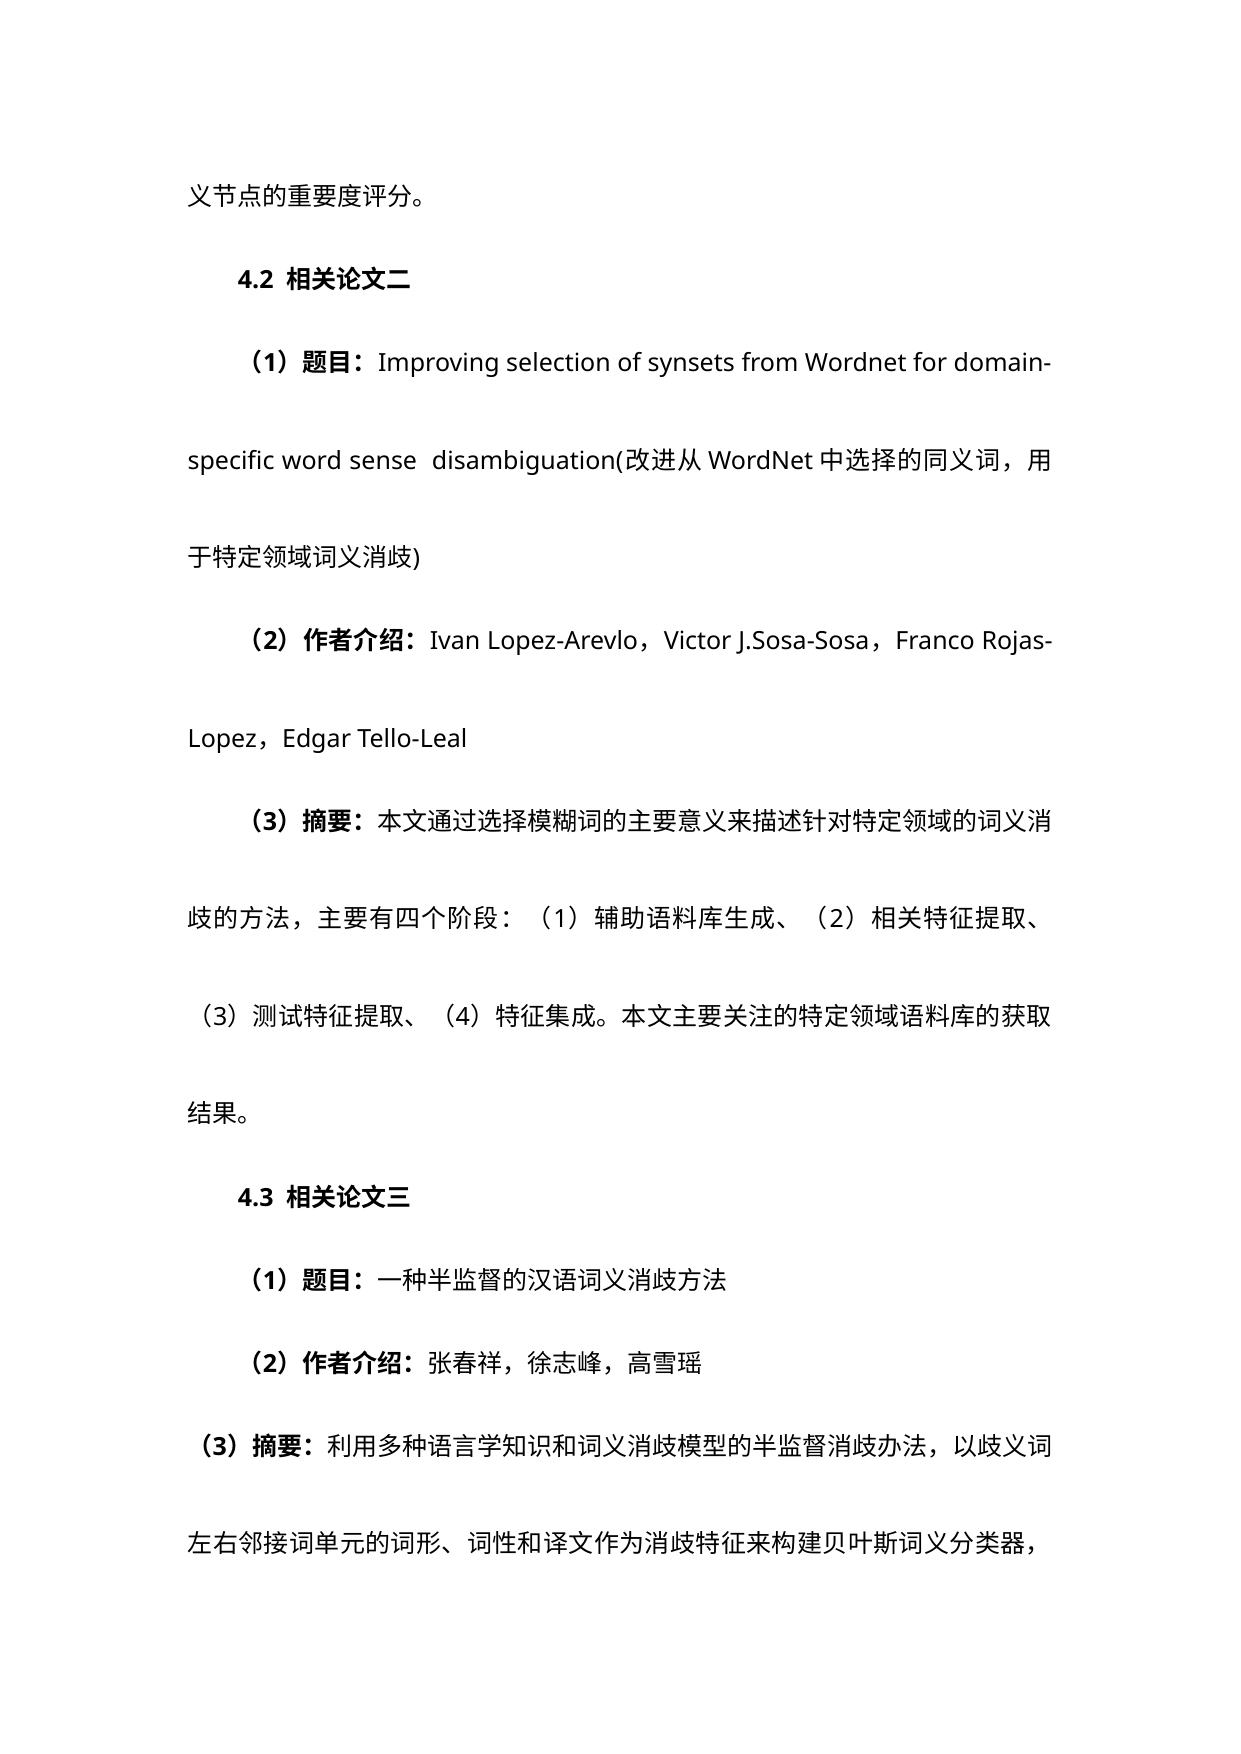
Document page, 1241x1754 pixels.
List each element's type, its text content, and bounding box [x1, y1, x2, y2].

text （2）作者介绍：张春祥，徐志峰，高雪瑶 [187, 1329, 1053, 1394]
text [187, 1412, 1053, 1574]
text 4.2 相关论文二 [187, 245, 1053, 310]
text （1）题目：一种半监督的汉语词义消歧方法 [187, 1246, 1053, 1311]
text 4.3 相关论文三 [187, 1163, 1053, 1228]
text （3）摘要：本文通过选择模糊词的主要意义来描述针对特定领域的词义消歧的方法，主要有四个阶段：（1）辅助语料库生成、（2）相关特征提取、（3）测试特征提取、（4）特征集成。本文主要关注的特定领域语料库的获取结果。 [187, 787, 1053, 1144]
text （1）题目：Improving selection of synsets from Wordnet for domain-specific word sense disambiguation(改进从WordNet中选择的同义词，用于特定领域词义消歧) [187, 328, 1053, 588]
text （2）作者介绍：Ivan Lopez-Arevlo，Victor J.Sosa-Sosa，Franco Rojas-Lopez，Edgar Tello-Leal [187, 606, 1053, 769]
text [187, 162, 1053, 227]
